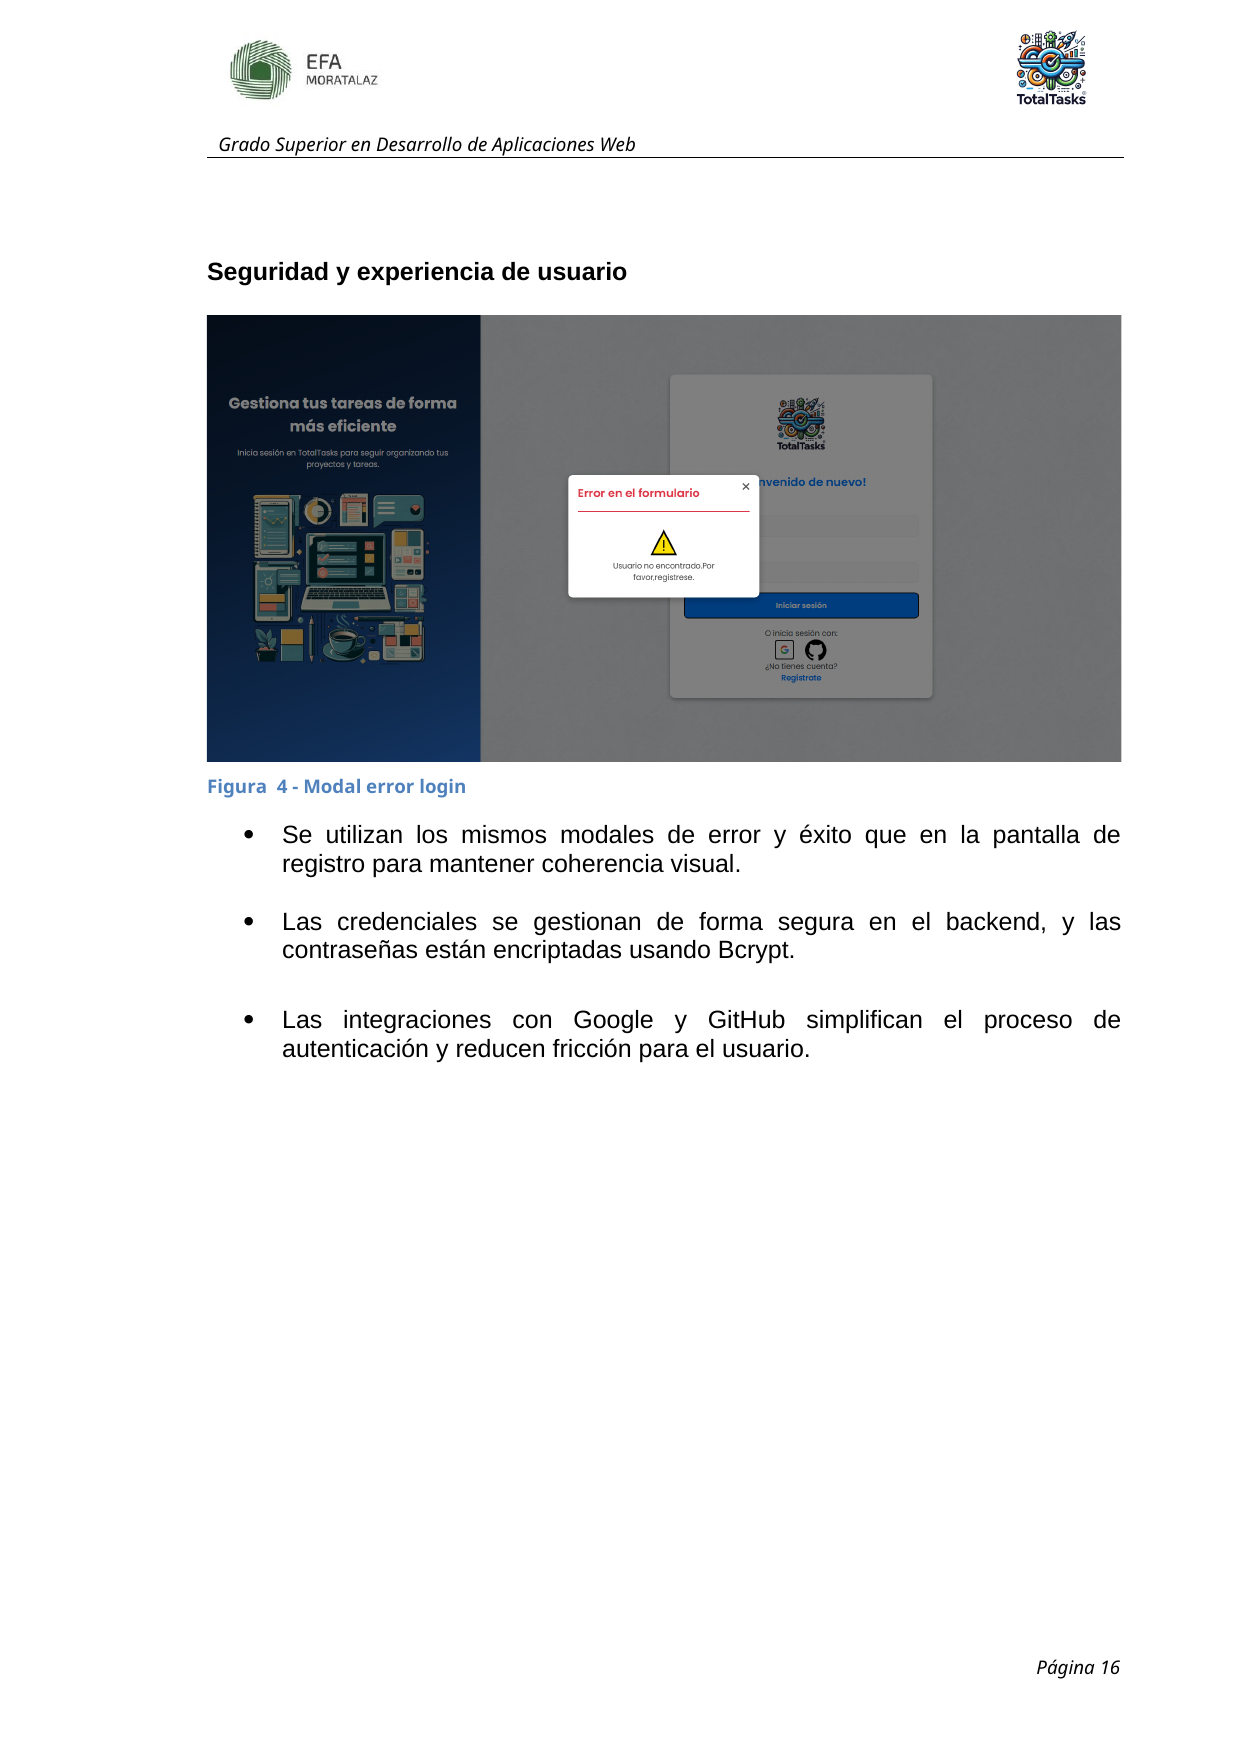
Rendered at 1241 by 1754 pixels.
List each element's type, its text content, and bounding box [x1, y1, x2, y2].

list Las credenciales se gestionan de forma segura en el backend, y las contraseñas están encriptadas usando Bcrypt. [244, 906, 1122, 964]
text Figura 4 - Modal error login [207, 774, 1122, 799]
picture [206, 21, 410, 117]
text Seguridad y experiencia de usuario [207, 257, 1122, 286]
list Se utilizan los mismos modales de error y éxito que en la pantalla de registro para mantener coherencia visual. [244, 820, 1122, 878]
list Las integraciones con Google y GitHub simplifican el proceso de autenticación y reducen fricción para el usuario. [244, 1005, 1122, 1064]
picture [1000, 18, 1103, 120]
picture [206, 315, 1122, 762]
